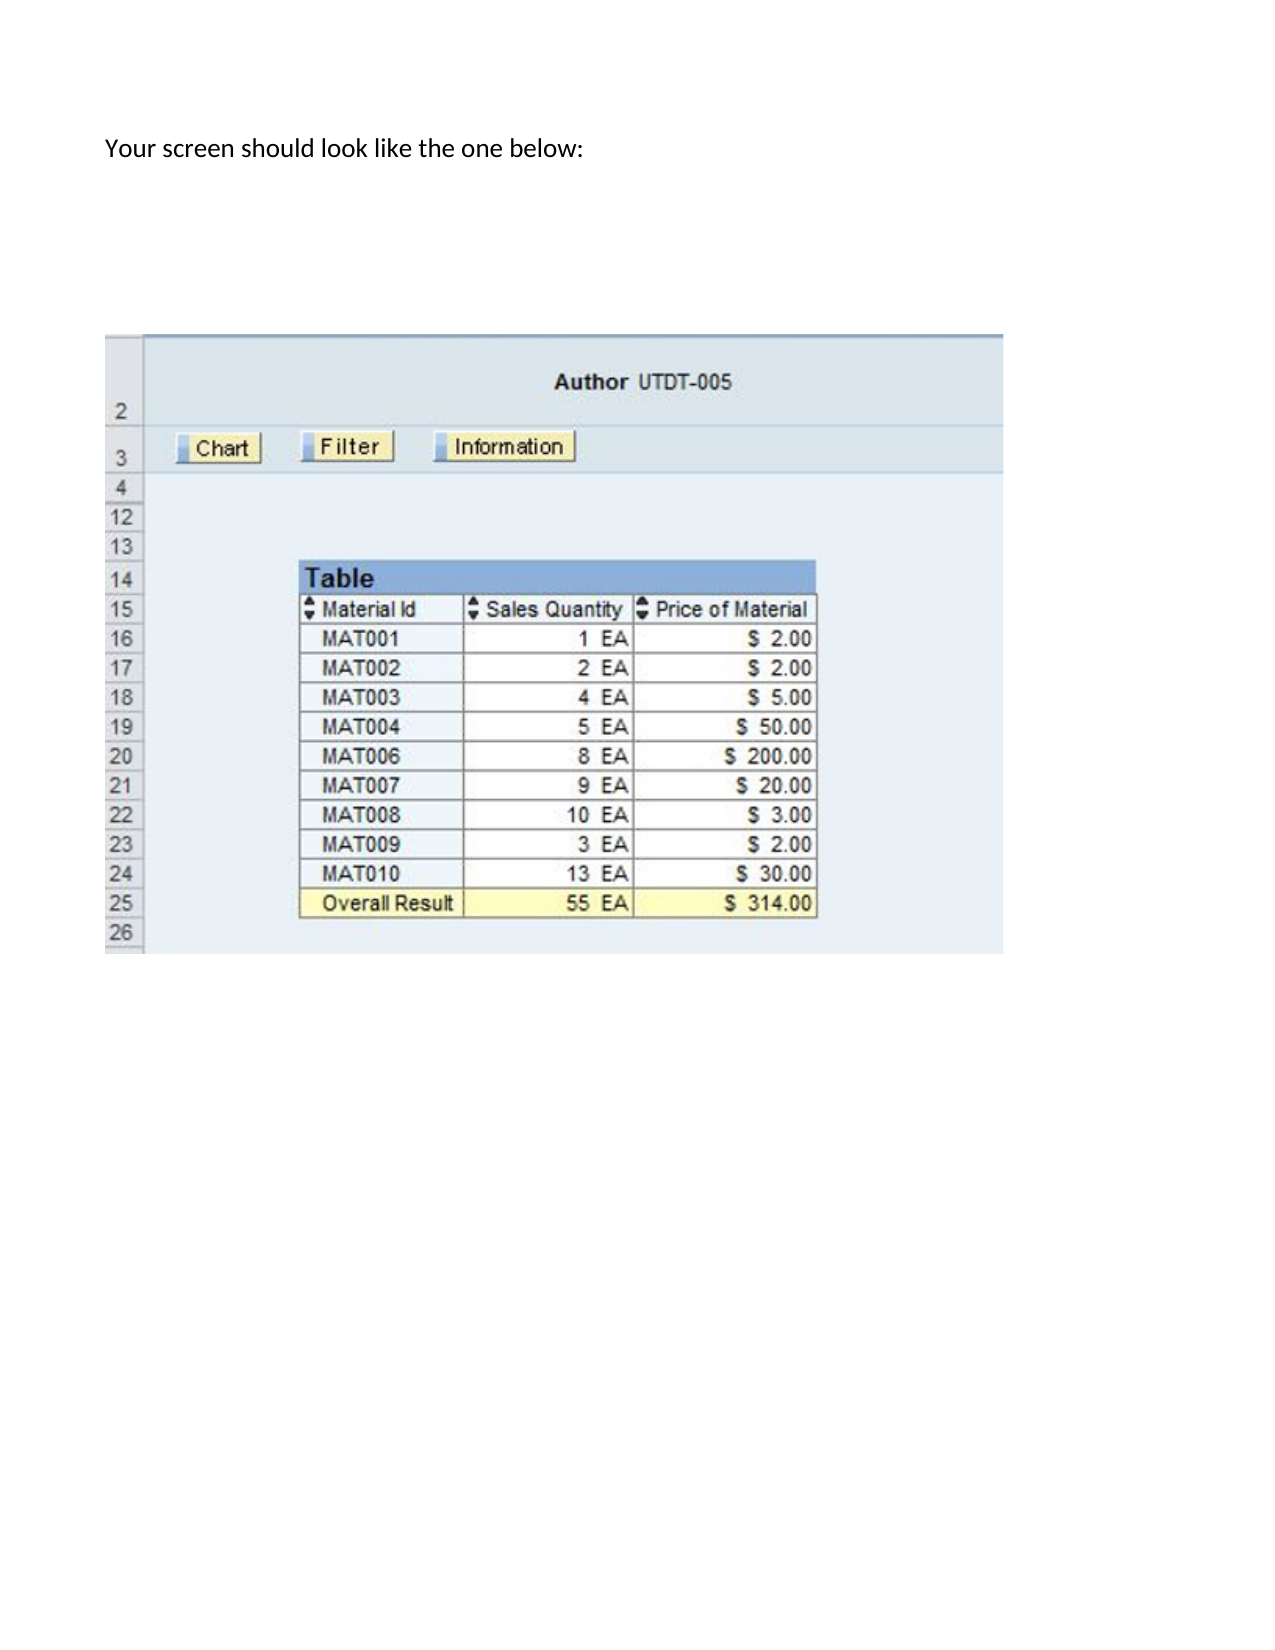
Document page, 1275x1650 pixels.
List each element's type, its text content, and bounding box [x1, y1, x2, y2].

picture [105, 334, 1004, 954]
text Your screen should look like the one below: [105, 131, 1170, 164]
